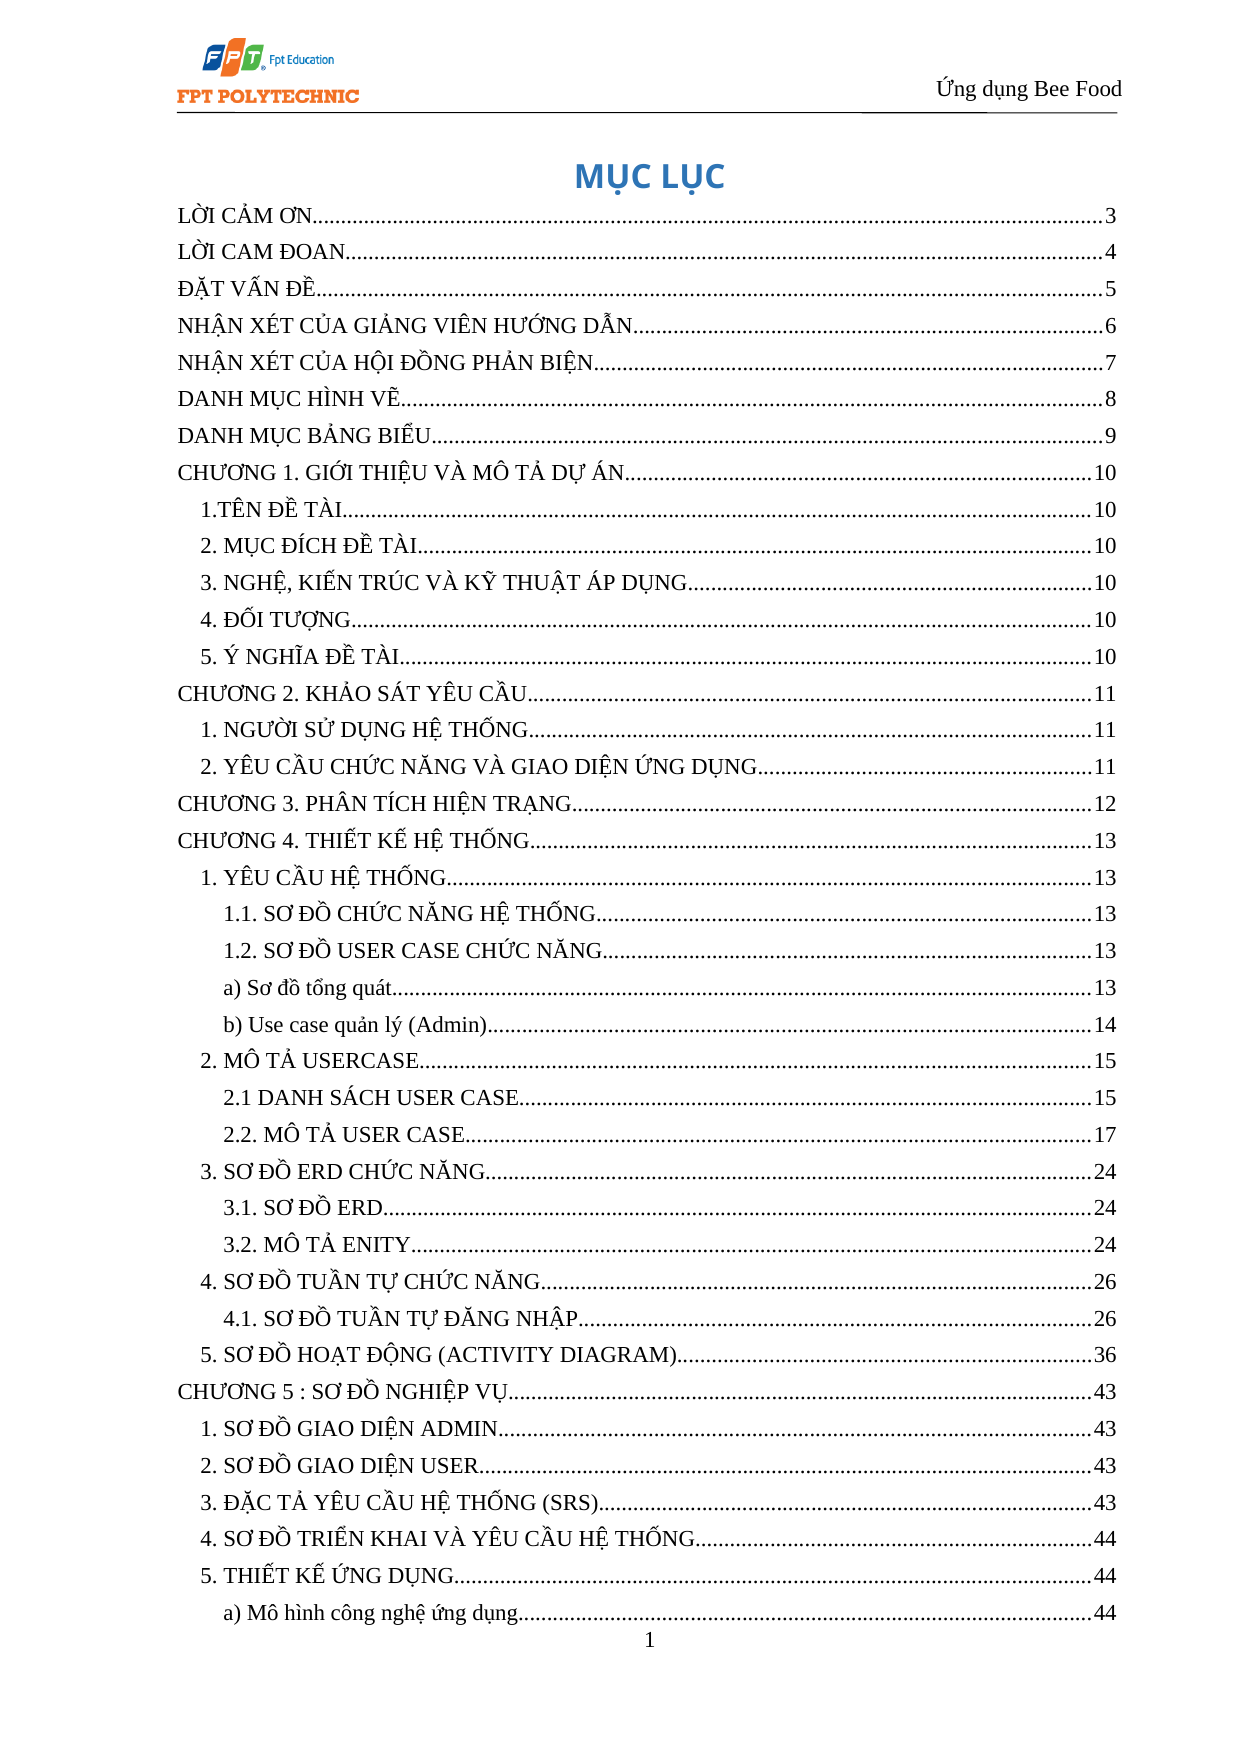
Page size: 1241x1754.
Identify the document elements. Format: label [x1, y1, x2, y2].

picture [177, 38, 361, 103]
